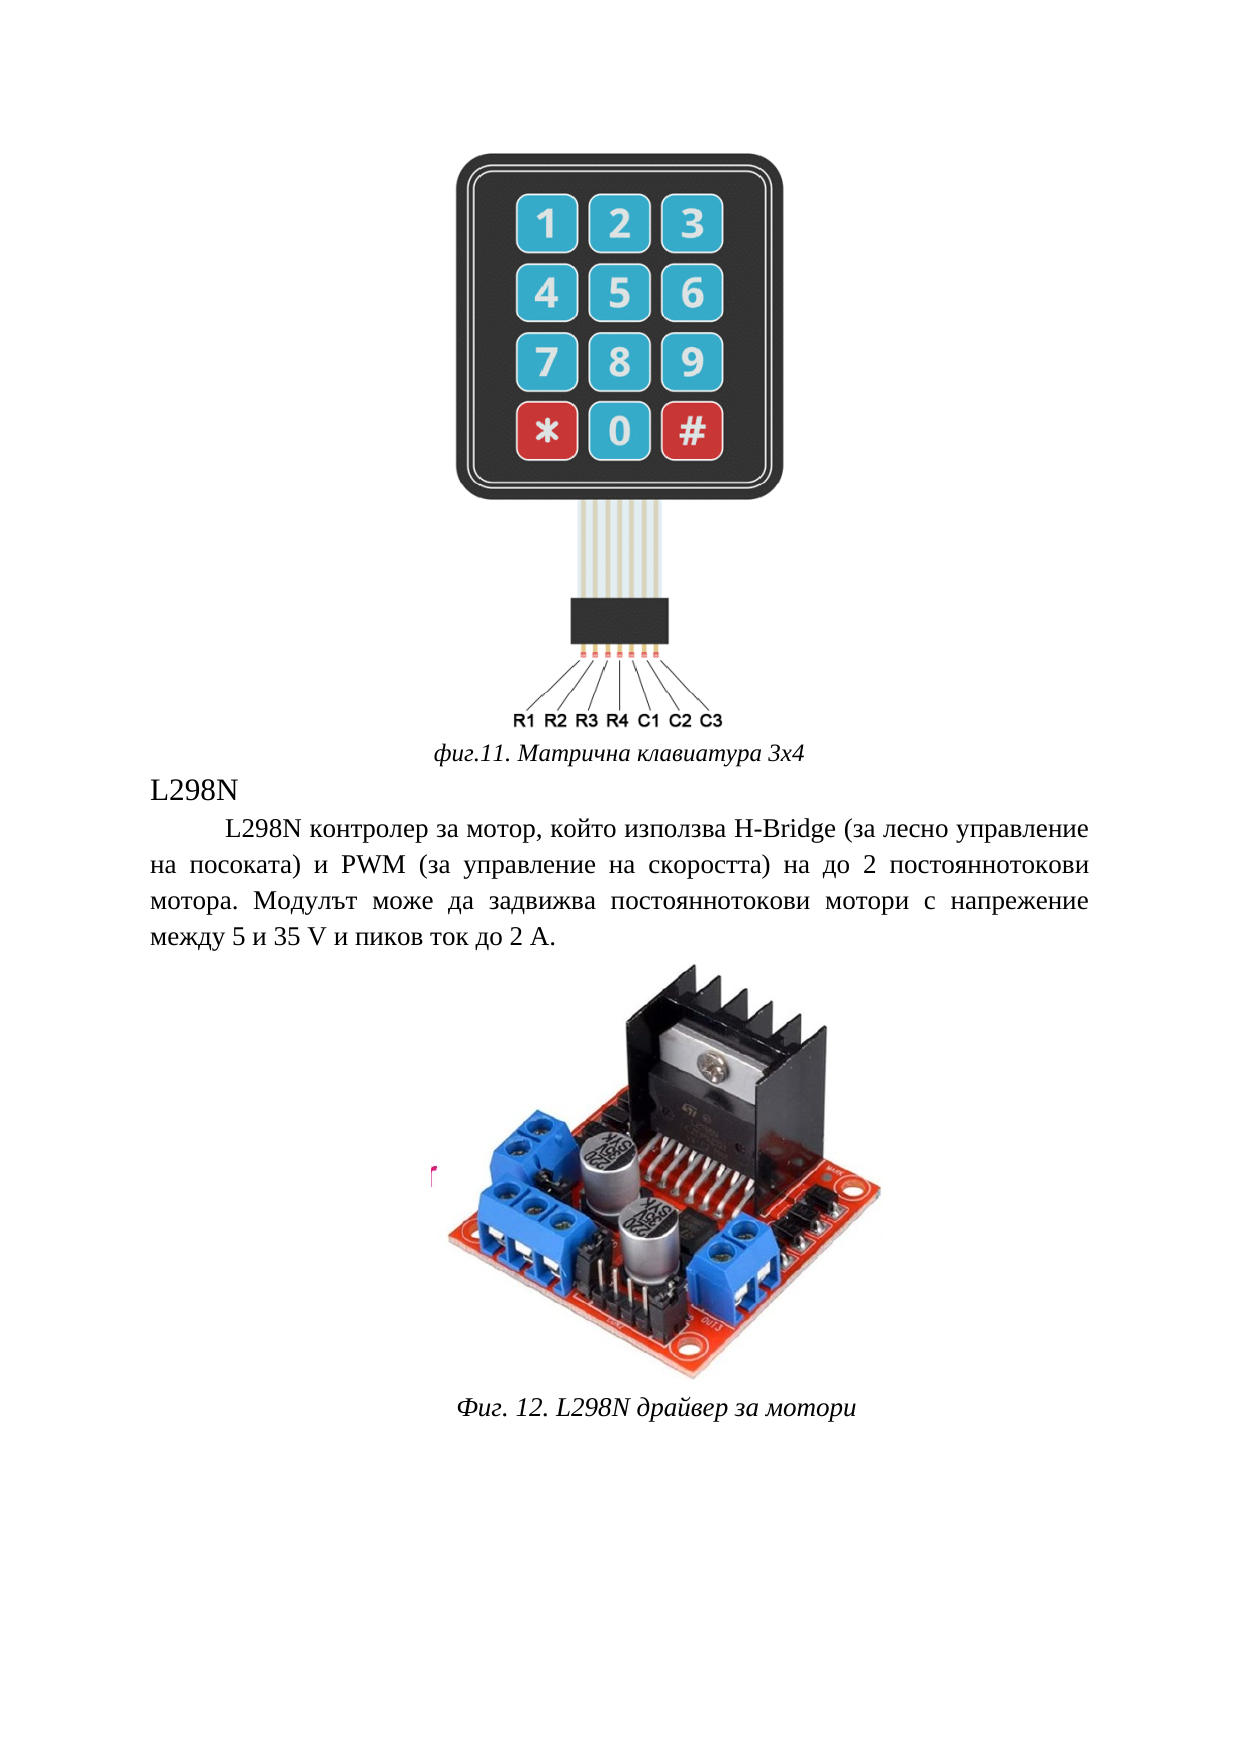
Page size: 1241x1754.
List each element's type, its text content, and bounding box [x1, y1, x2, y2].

text L298N контролер за мотор, който използва H-Bridge (за лесно управление на посоката) и PWM (за управление на скоростта) на до 2 постояннотокови мотора. Модулът може да задвижва постояннотокови мотори с напрежение между 5 и 35 V и пиков ток до 2 А. [150, 812, 1090, 951]
text фиг.11. Матрична клавиатура 3x4 [150, 738, 1090, 767]
picture [431, 955, 885, 1387]
subtitle L298N [150, 771, 1090, 807]
picture [449, 150, 792, 734]
text Фиг. 12. L298N драйвер за мотори [150, 1392, 1090, 1423]
